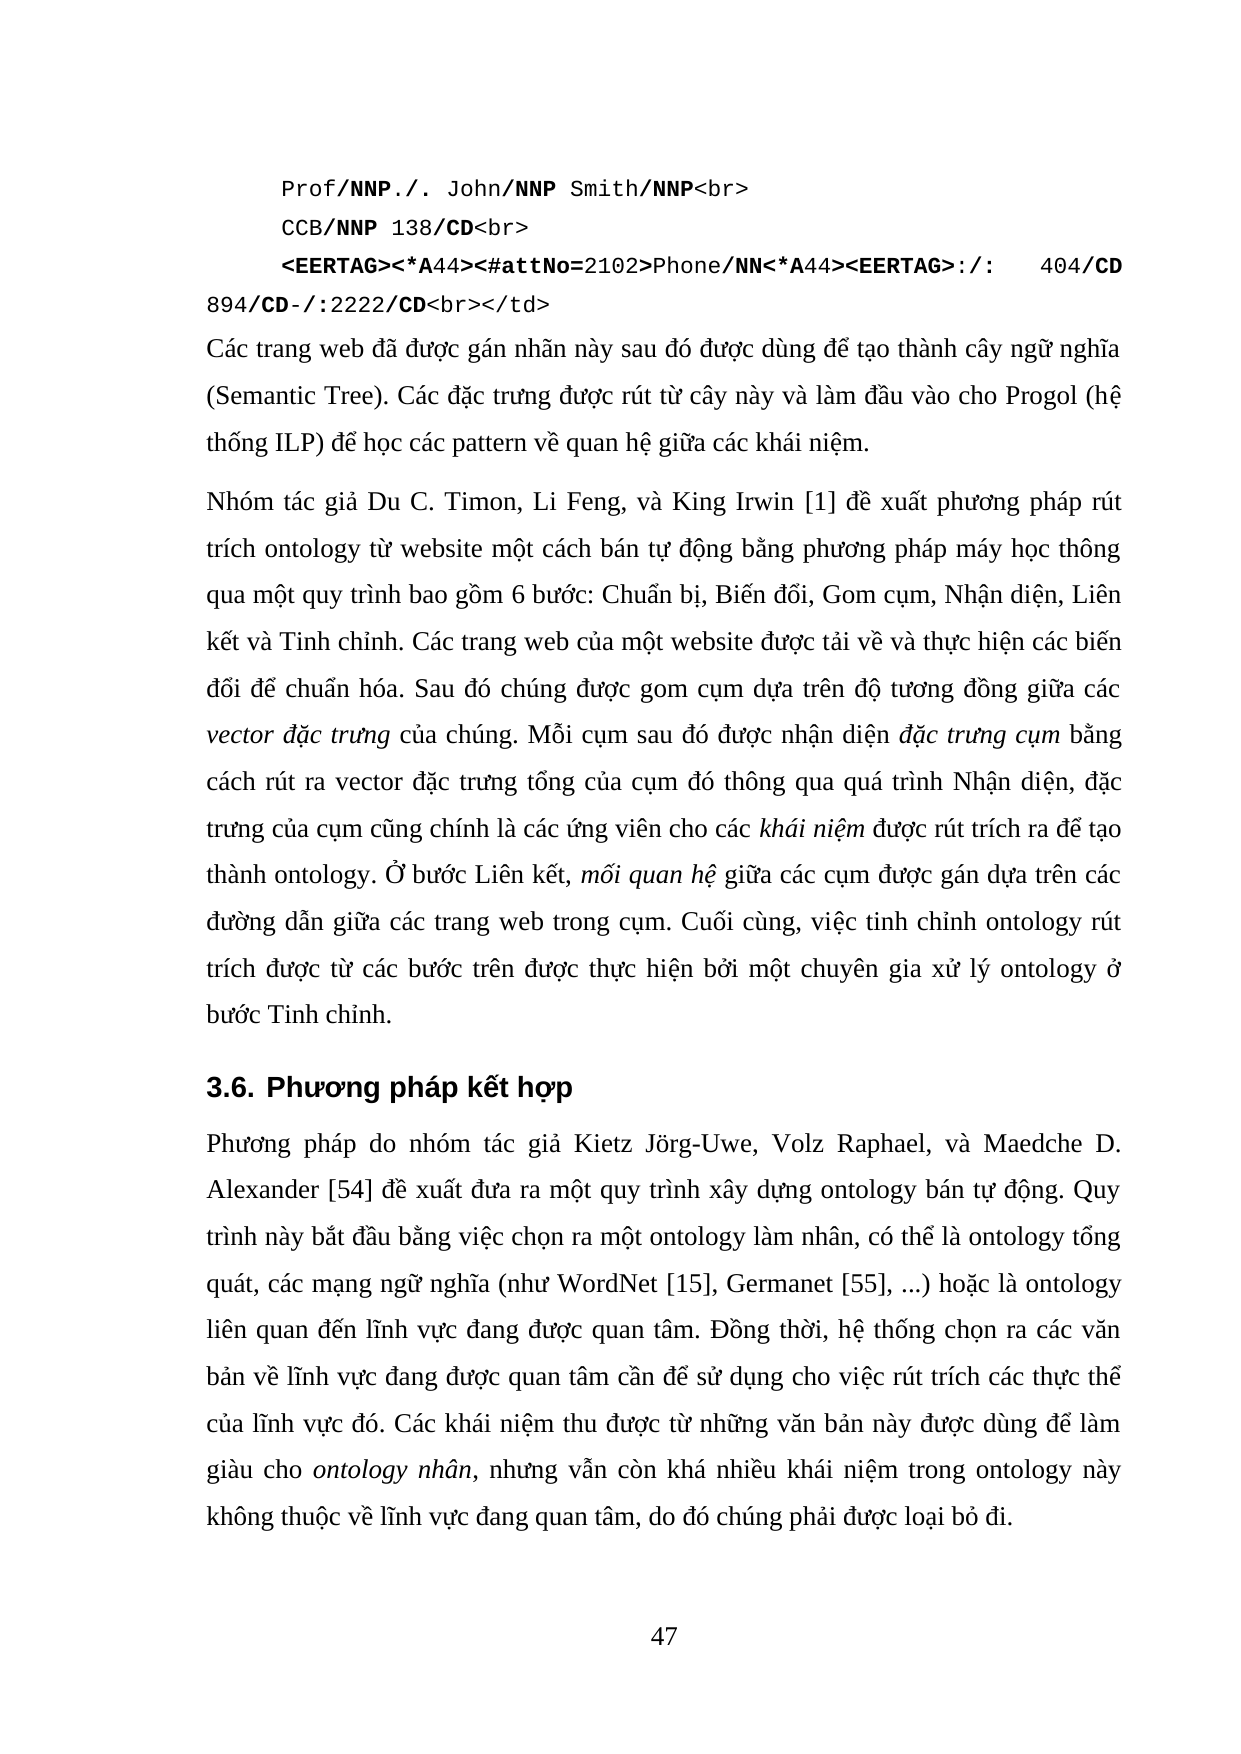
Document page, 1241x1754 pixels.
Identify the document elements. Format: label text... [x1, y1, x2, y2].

text Prof/NNP./. John/NNP Smith/NNP<br> [206, 177, 1122, 203]
text Phương pháp do nhóm tác giả Kietz Jörg-Uwe, Volz Raphael, và Maedche D. Alexander đề xuất đưa ra một quy trình xây dựng ontology bán tự động. Quy trình này bắt đầu bằng việc chọn ra một ontology làm nhân, có thể là ontology tổng quát, các mạng ngữ nghĩa (như WordNet, Germanet, ...) hoặc là ontology liên quan đến lĩnh vực đang được quan tâm. Đồng thời, hệ thống chọn ra các văn bản về lĩnh vực đang được quan tâm cần để sử dụng cho việc rút trích các thực thể của lĩnh vực đó. Các khái niệm thu được từ những văn bản này được dùng để làm giàu cho ontology nhân, nhưng vẫn còn khá nhiều khái niệm trong ontology này không thuộc về lĩnh vực đang quan tâm, do đó chúng phải được loại bỏ đi. [206, 1127, 1122, 1531]
text Các trang web đã được gán nhãn này sau đó được dùng để tạo thành cây ngữ nghĩa (Semantic Tree). Các đặc trưng được rút từ cây này và làm đầu vào cho Progol (hệ thống ILP) để học các pattern về quan hệ giữa các khái niệm. [206, 333, 1122, 457]
text Nhóm tác giả Du C. Timon, Li Feng, và King Irwin đề xuất phương pháp rút trích ontology từ website một cách bán tự động bằng phương pháp máy học thông qua một quy trình bao gồm 6 bước: Chuẩn bị, Biến đổi, Gom cụm, Nhận diện, Liên kết và Tinh chỉnh. Các trang web của một website được tải về và thực hiện các biến đổi để chuẩn hóa. Sau đó chúng được gom cụm dựa trên độ tương đồng giữa các vector đặc trưng của chúng. Mỗi cụm sau đó được nhận diện đặc trưng cụm bằng cách rút ra vector đặc trưng tổng của cụm đó thông qua quá trình Nhận diện, đặc trưng của cụm cũng chính là các ứng viên cho các khái niệm được rút trích ra để tạo thành ontology. Ở bước Liên kết, mối quan hệ giữa các cụm được gán dựa trên các đường dẫn giữa các trang web trong cụm. Cuối cùng, việc tinh chỉnh ontology rút trích được từ các bước trên được thực hiện bởi một chuyên gia xử lý ontology ở bước Tinh chỉnh. [206, 485, 1122, 1029]
text CCB/NNP 138/CD<br> [206, 216, 1122, 242]
subtitle Phương pháp kết hợp [206, 1070, 1122, 1104]
text <EERTAG><*A44><#attNo=2102>Phone/NN<*A44><EERTAG>:/: 404/CD 894/CD-/:2222/CD<br></td> [206, 255, 1122, 320]
